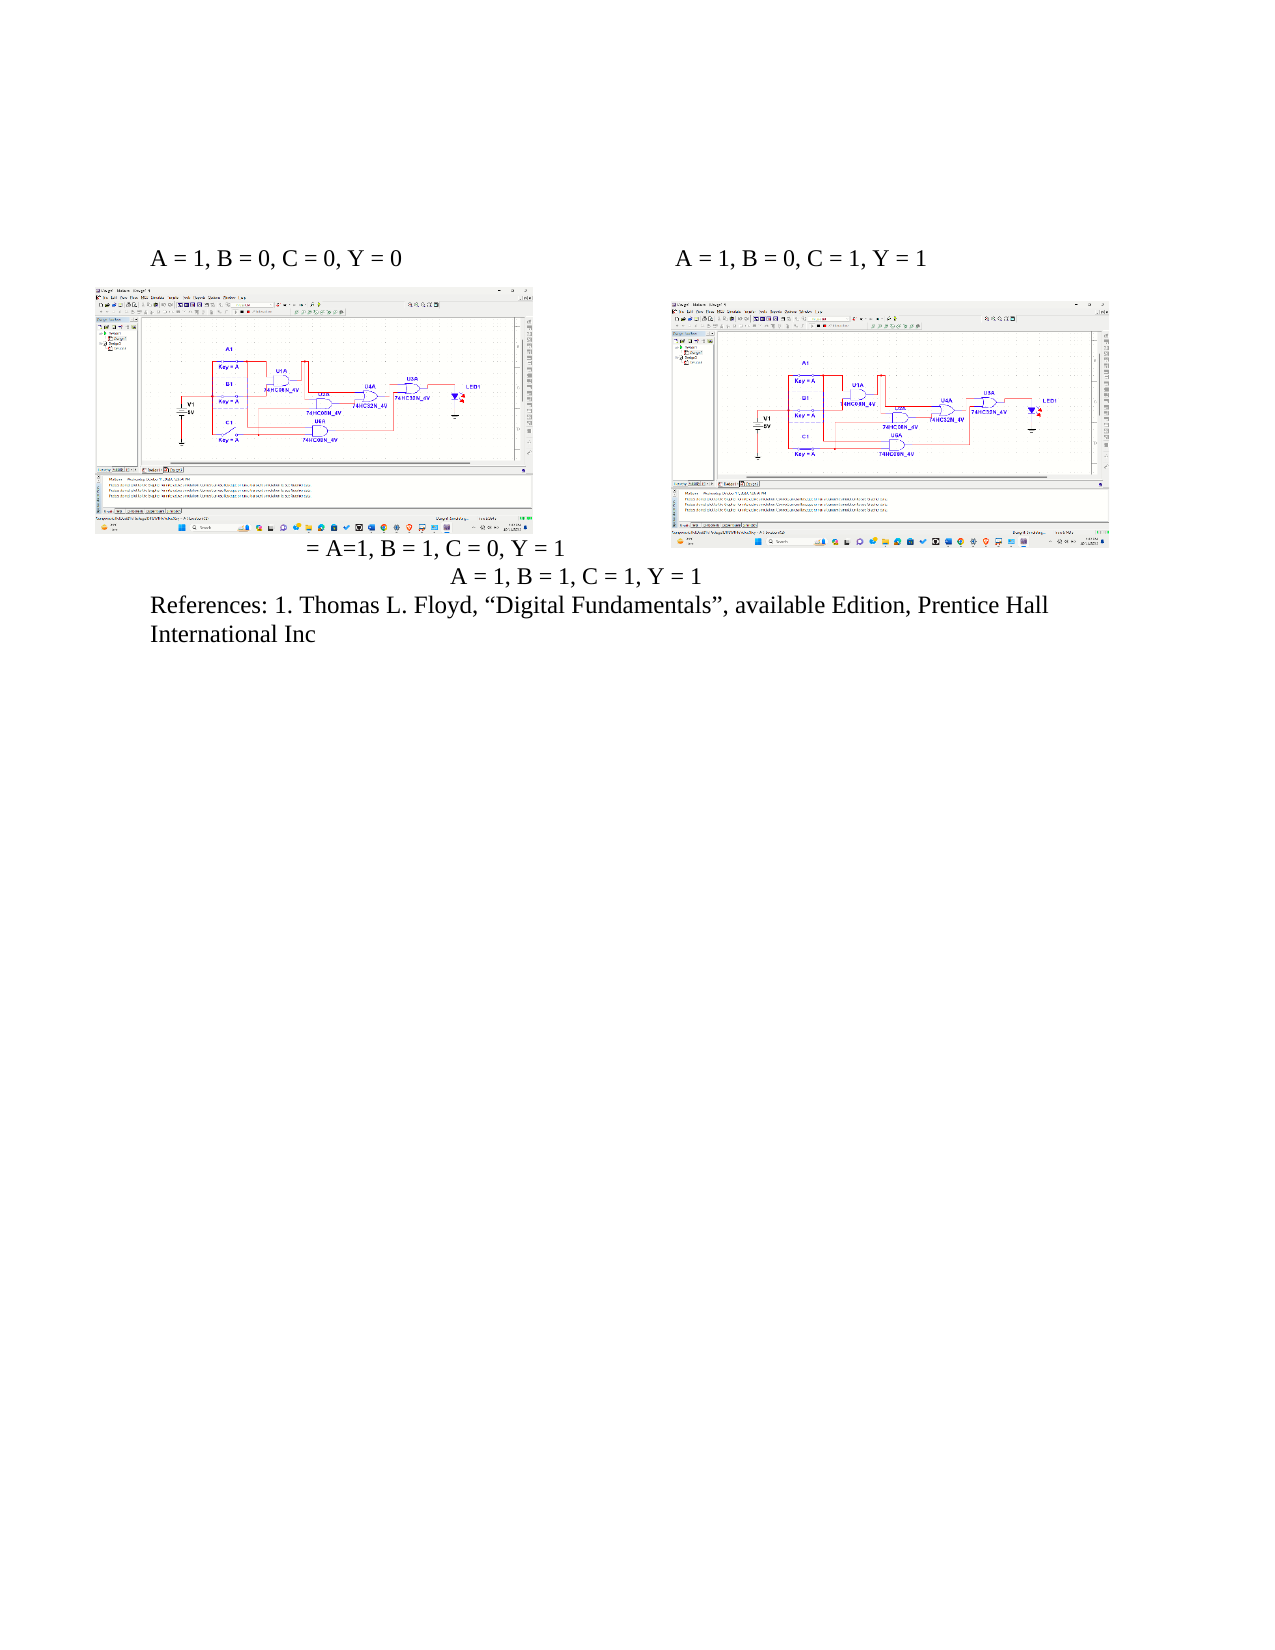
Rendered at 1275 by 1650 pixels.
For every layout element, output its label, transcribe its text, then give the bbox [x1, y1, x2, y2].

text = A=1, B = 1, C = 0, Y = 1 A = 1, B = 1, C = 1, Y = 1 [225, 534, 1125, 589]
picture [671, 301, 1110, 548]
text References: 1. Thomas L. Floyd, “Digital Fundamentals”, available Edition, Prentice Hall International Inc [150, 590, 1125, 648]
picture [95, 287, 533, 534]
text A = 1, B = 0, C = 0, Y = 0 A = 1, B = 0, C = 1, Y = 1 [150, 244, 1125, 271]
